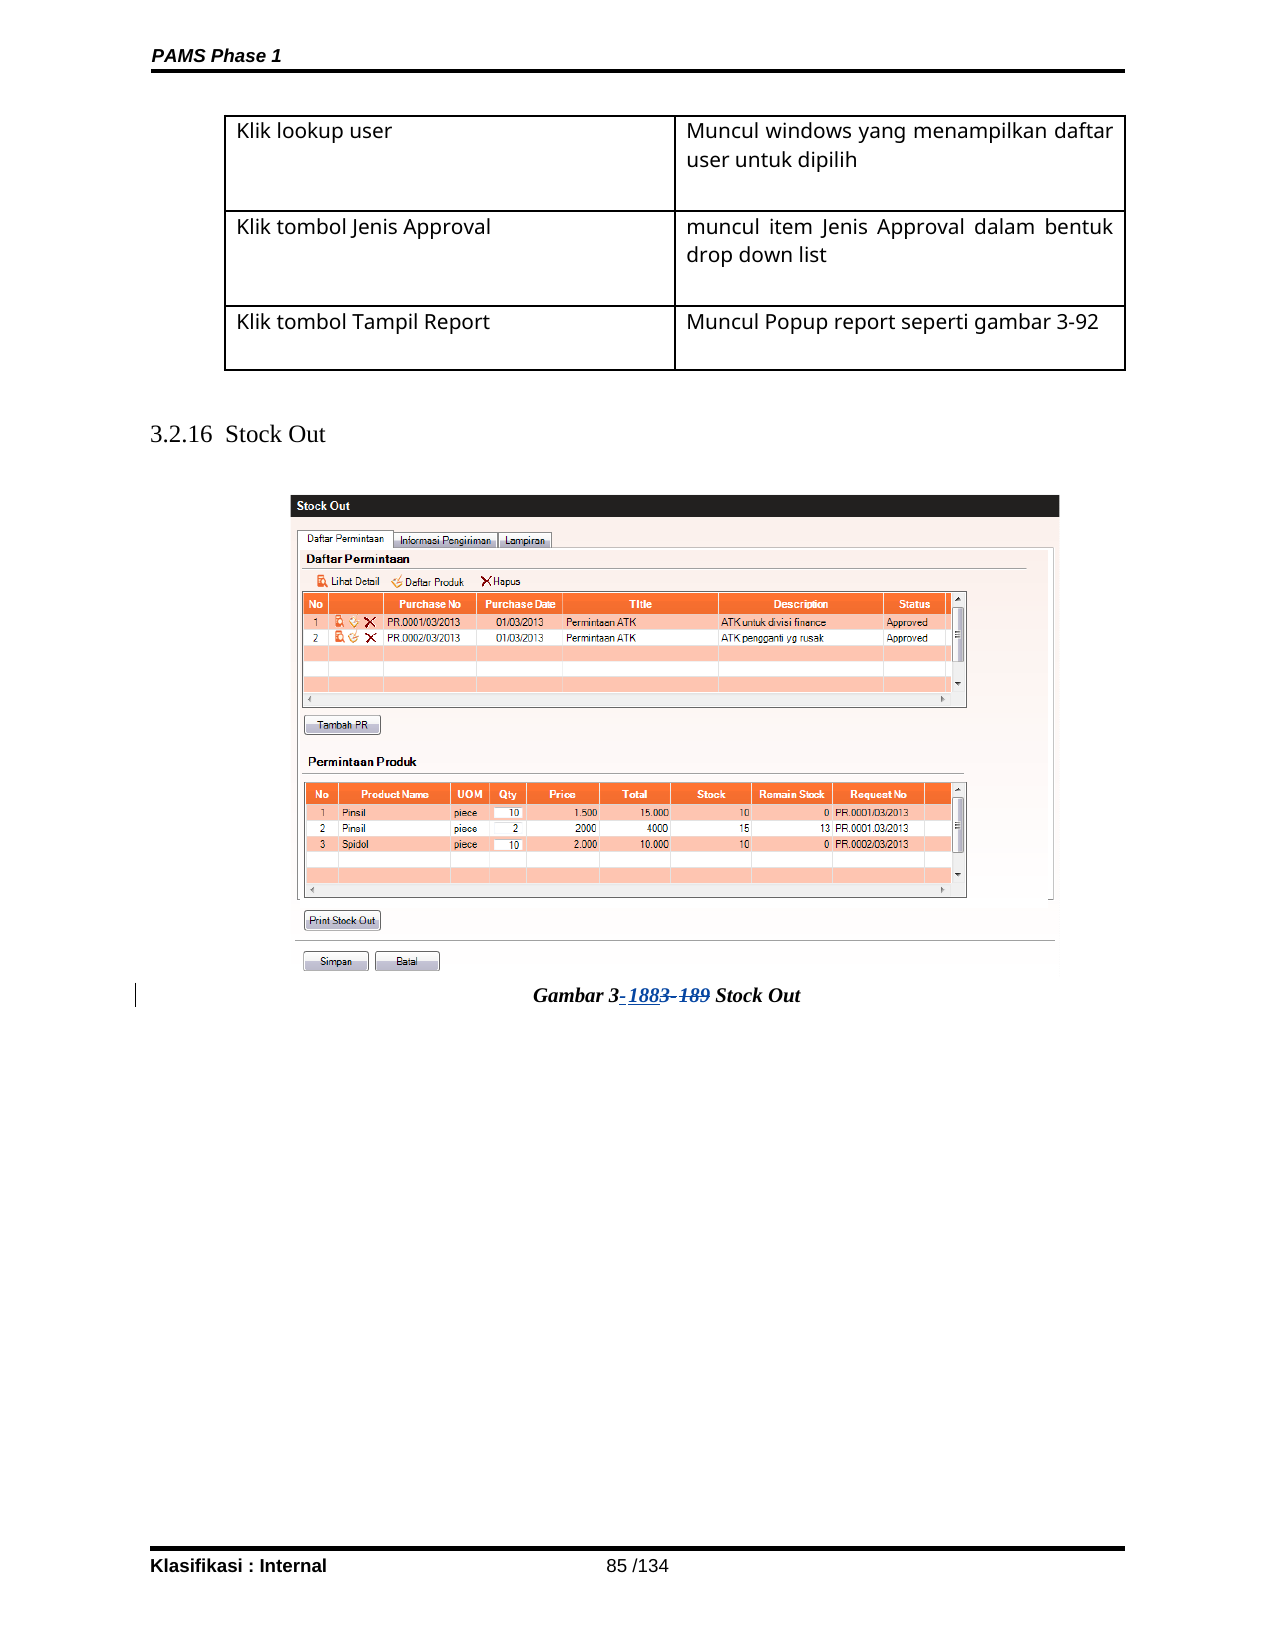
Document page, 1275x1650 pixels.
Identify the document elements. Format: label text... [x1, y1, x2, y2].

table_cell Muncul windows yang menampilkan daftar user untuk dipilih [676, 117, 1124, 210]
text Gambar 3 Stock Out [210, 983, 1125, 1007]
table_cell muncul item Jenis Approval dalam bentuk drop down list [676, 212, 1124, 305]
subtitle Stock Out [150, 419, 1125, 448]
table_cell Muncul Popup report seperti gambar 3-92 [676, 307, 1124, 369]
table_cell Klik lookup user [226, 117, 674, 210]
table_cell Klik tombol Jenis Approval [226, 212, 674, 305]
picture [290, 494, 1060, 977]
table_cell Klik tombol Tampil Report [226, 307, 674, 369]
